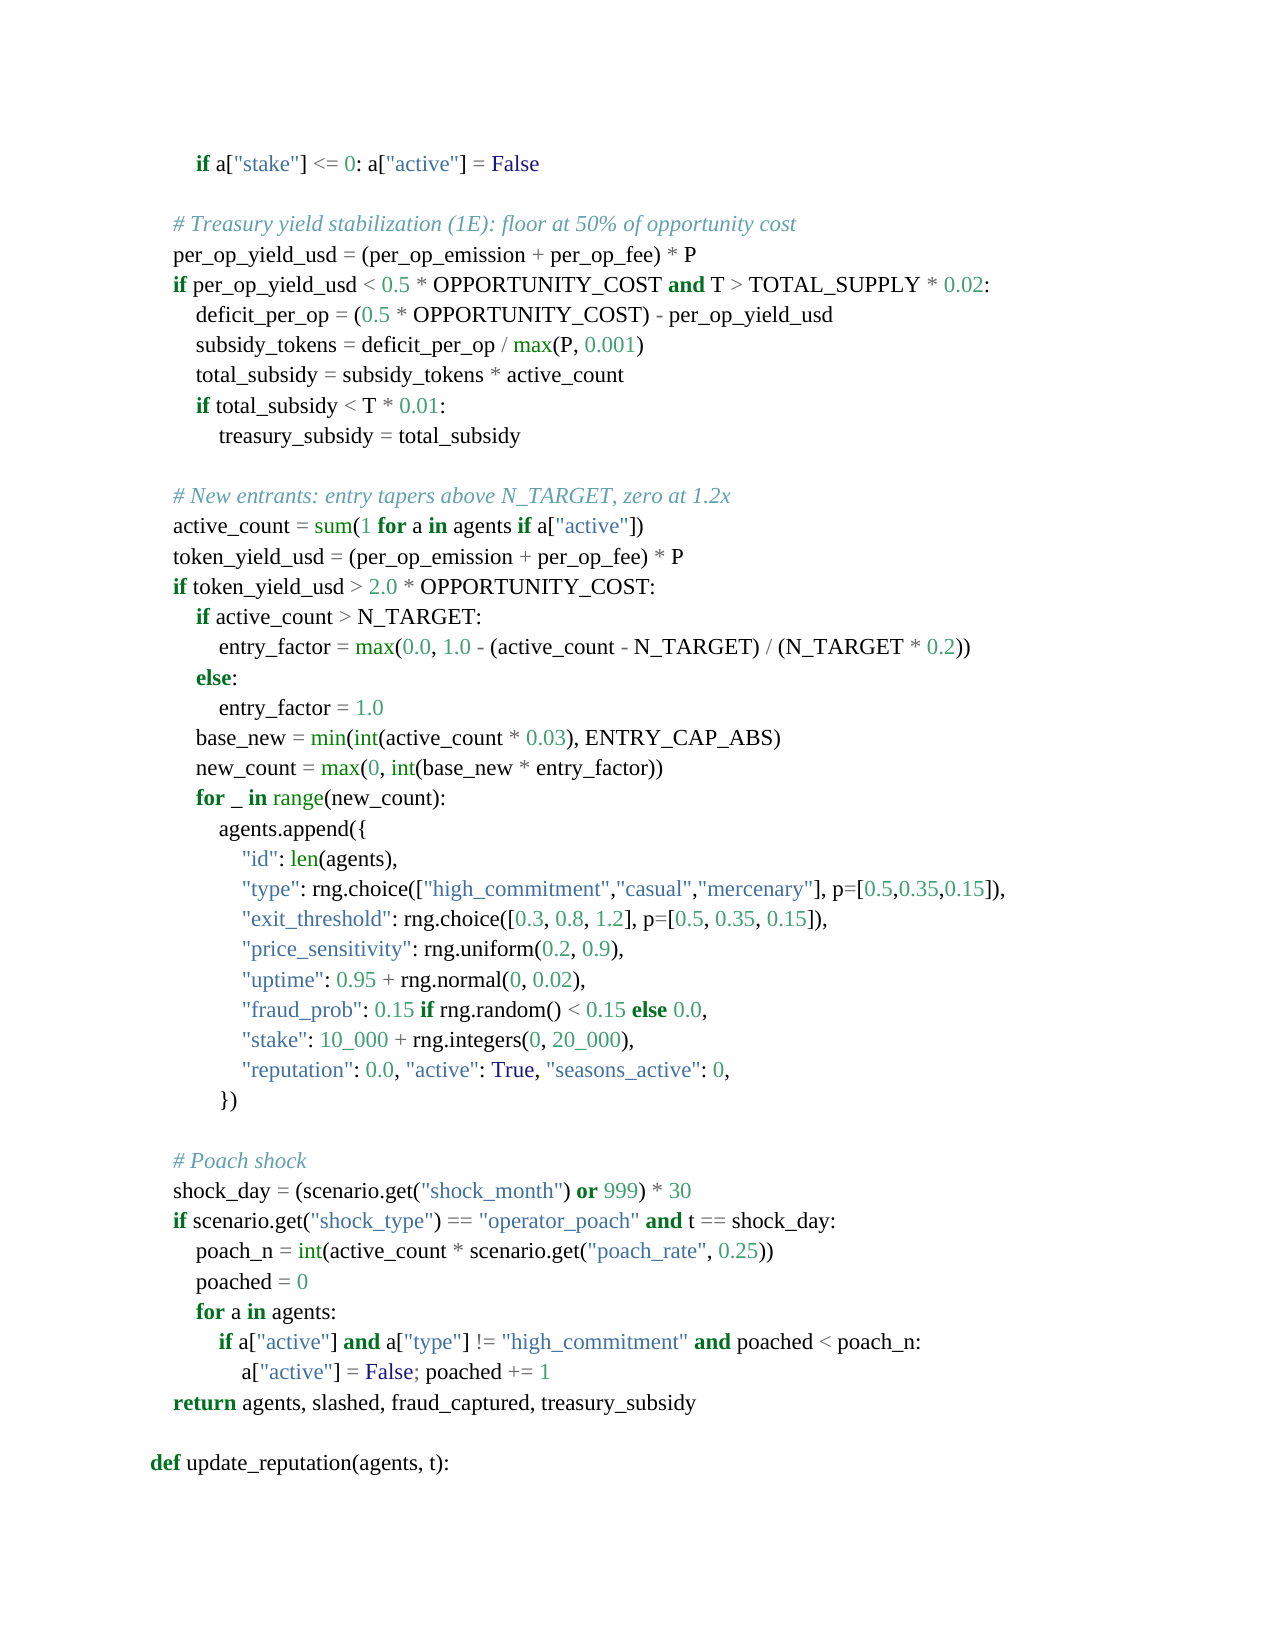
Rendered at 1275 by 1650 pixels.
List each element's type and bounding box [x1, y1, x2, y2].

text [150, 150, 1125, 1475]
